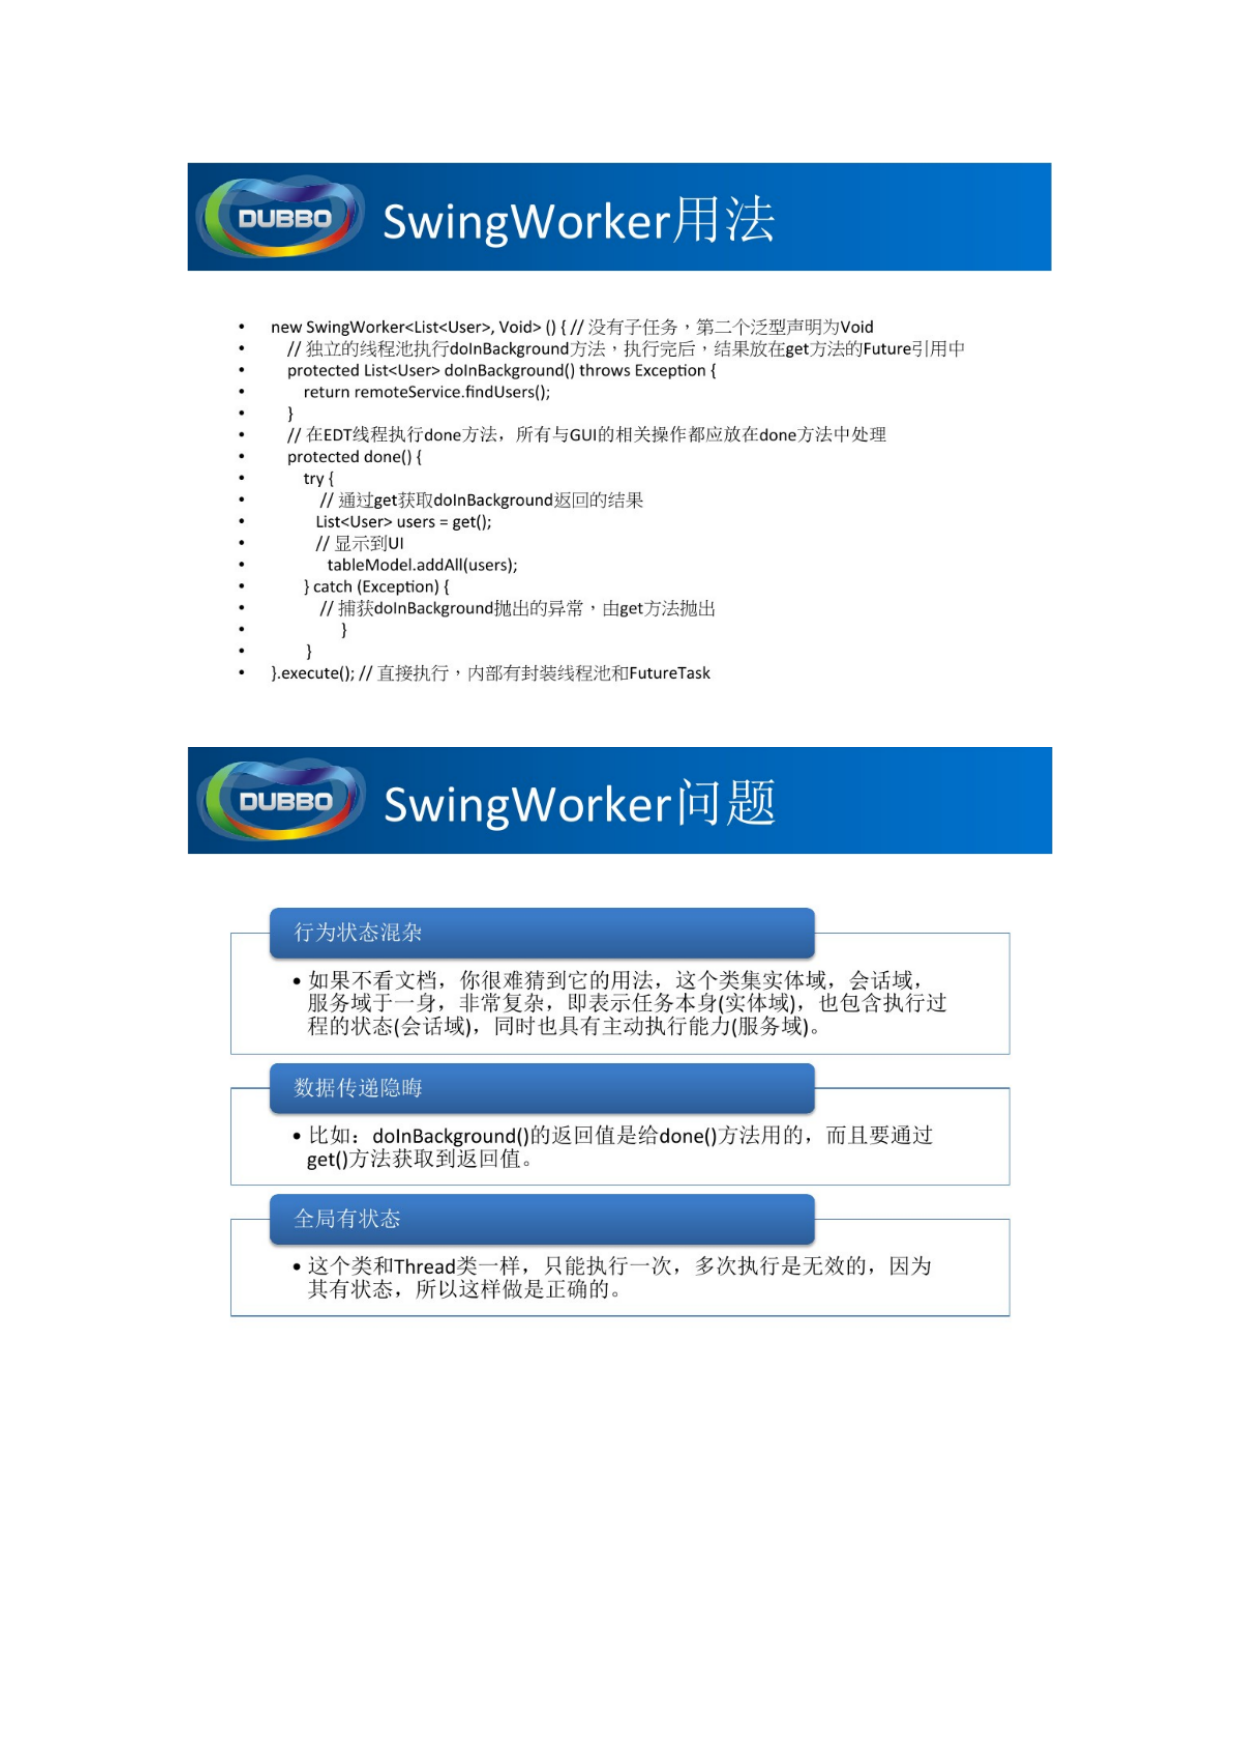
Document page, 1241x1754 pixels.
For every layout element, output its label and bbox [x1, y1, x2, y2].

picture [187, 162, 1053, 720]
picture [187, 747, 1053, 1338]
